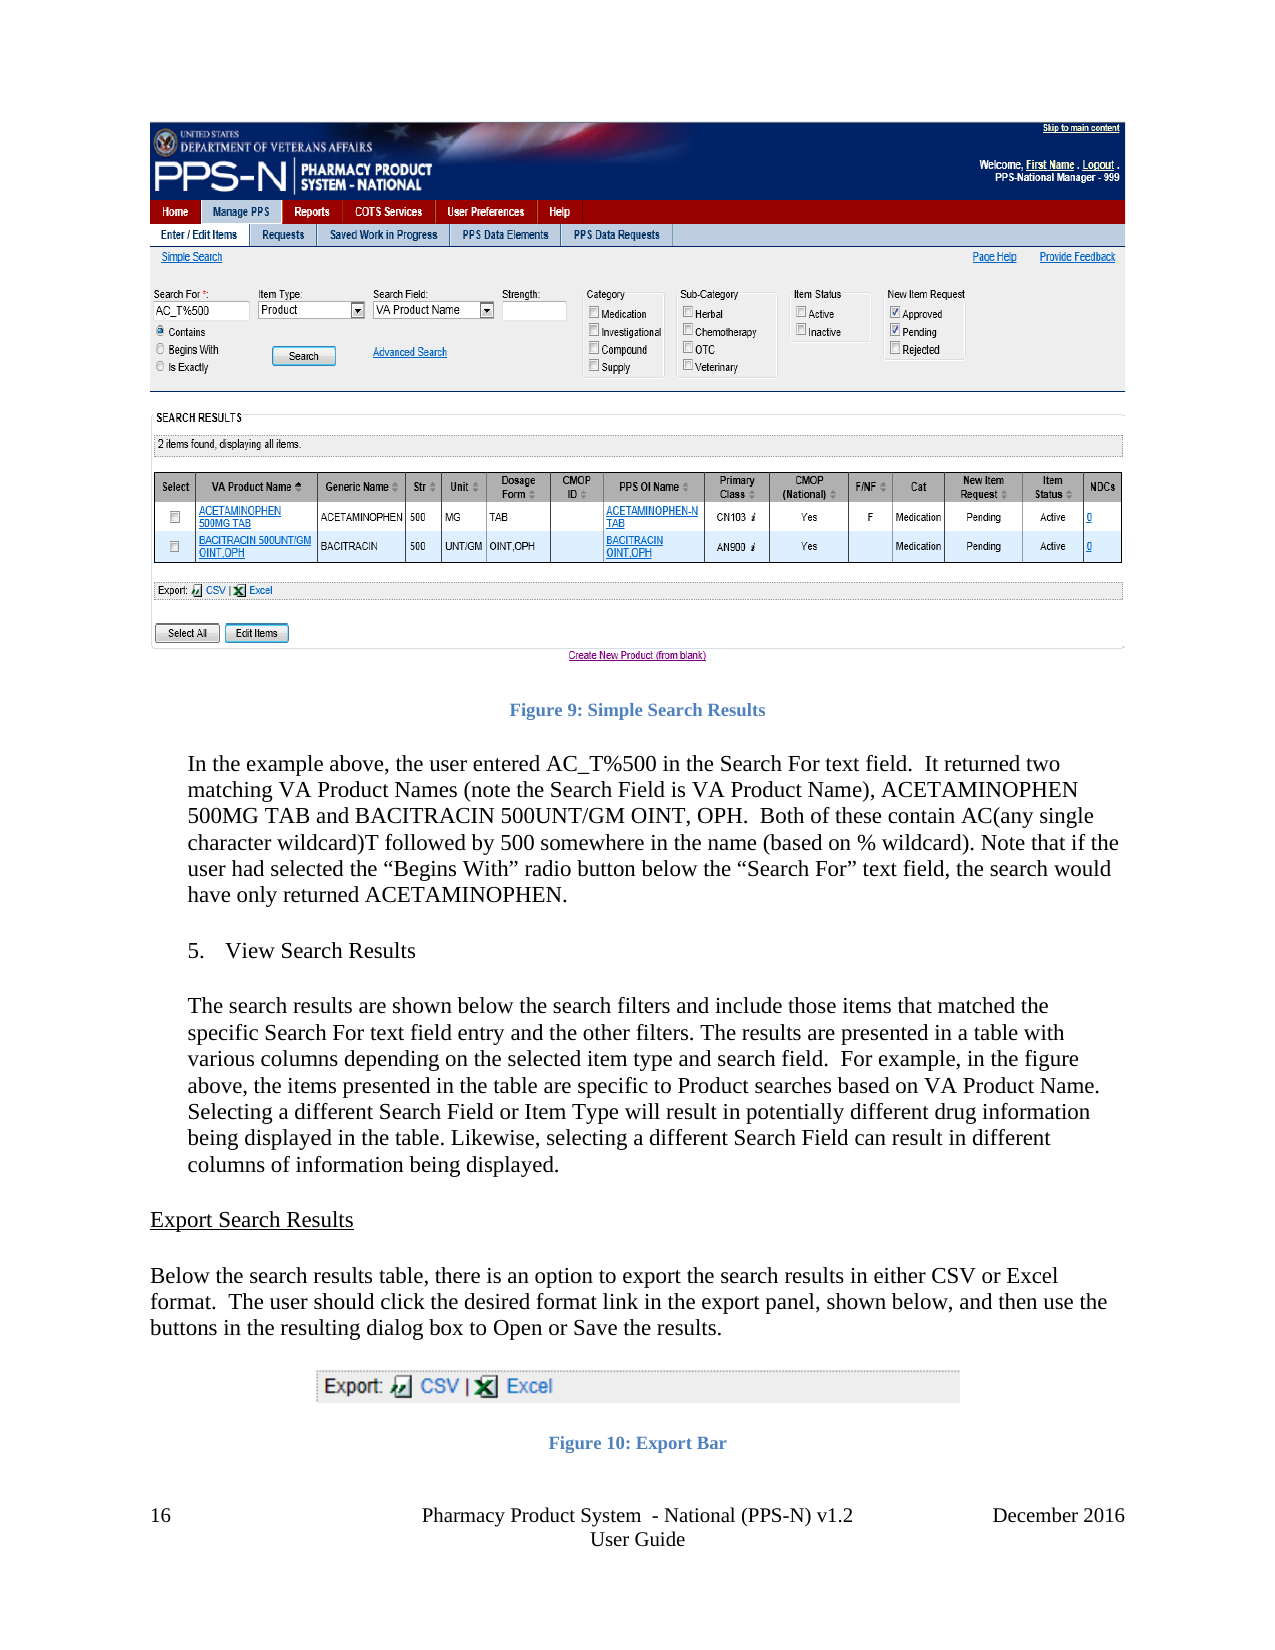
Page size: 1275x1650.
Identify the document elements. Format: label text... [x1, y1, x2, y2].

text Export Search Results [150, 1206, 1125, 1233]
list View Search Results [187, 937, 1125, 963]
text Figure 10: Export Bar [150, 1432, 1125, 1454]
text The search results are shown below the search filters and include those items that matched the specific Search For text field entry and the other filters. The results are presented in a table with various columns depending on the selected item type and search field. For example, in the figure above, the items presented in the table are specific to Product searches based on VA Product Name. Selecting a different Search Field or Item Type will result in potentially different drug information being displayed in the table. Likewise, selecting a different Search Field can result in different columns of information being displayed. [187, 993, 1125, 1177]
picture [150, 121, 1125, 670]
text In the example above, the user entered AC_T%500 in the Search For text field. It returned two matching VA Product Names (note the Search Field is VA Product Name), ACETAMINOPHEN 500MG TAB and BACITRACIN 500UNT/GM OINT, OPH. Both of these contain AC(any single character wildcard)T followed by 500 somewhere in the name (based on % wildcard). Note that if the user had selected the “Begins With” radio button below the “Search For” text field, the search would have only returned ACETAMINOPHEN. [187, 750, 1125, 908]
text Figure 9: Simple Search Results [150, 699, 1125, 721]
text Below the search results table, there is an option to export the search results in either CSV or Excel format. The user should click the desired format link in the export panel, shown below, and then use the buttons in the resulting dialog box to Open or Save the results. [150, 1262, 1125, 1341]
picture [315, 1370, 960, 1403]
